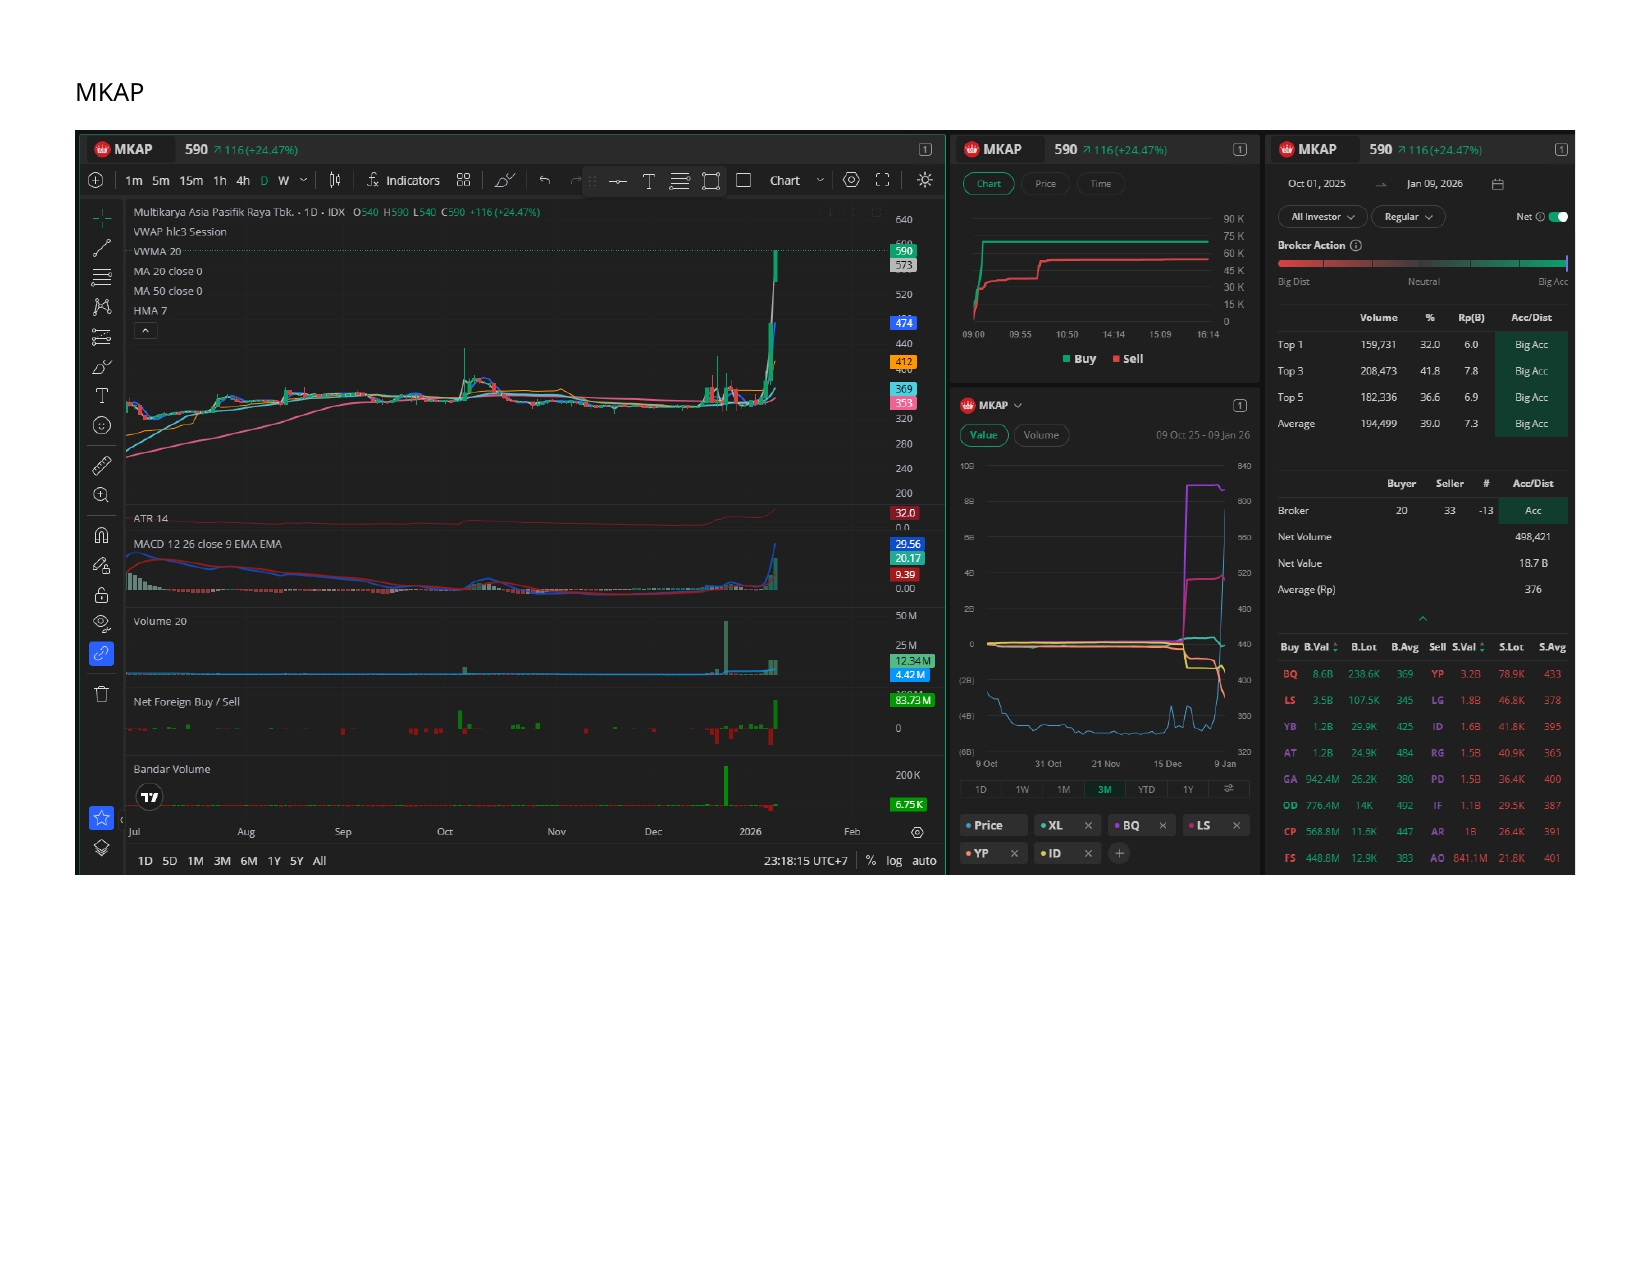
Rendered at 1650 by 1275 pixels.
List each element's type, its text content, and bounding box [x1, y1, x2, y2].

picture [75, 130, 1575, 875]
text MKAP [75, 75, 1575, 109]
